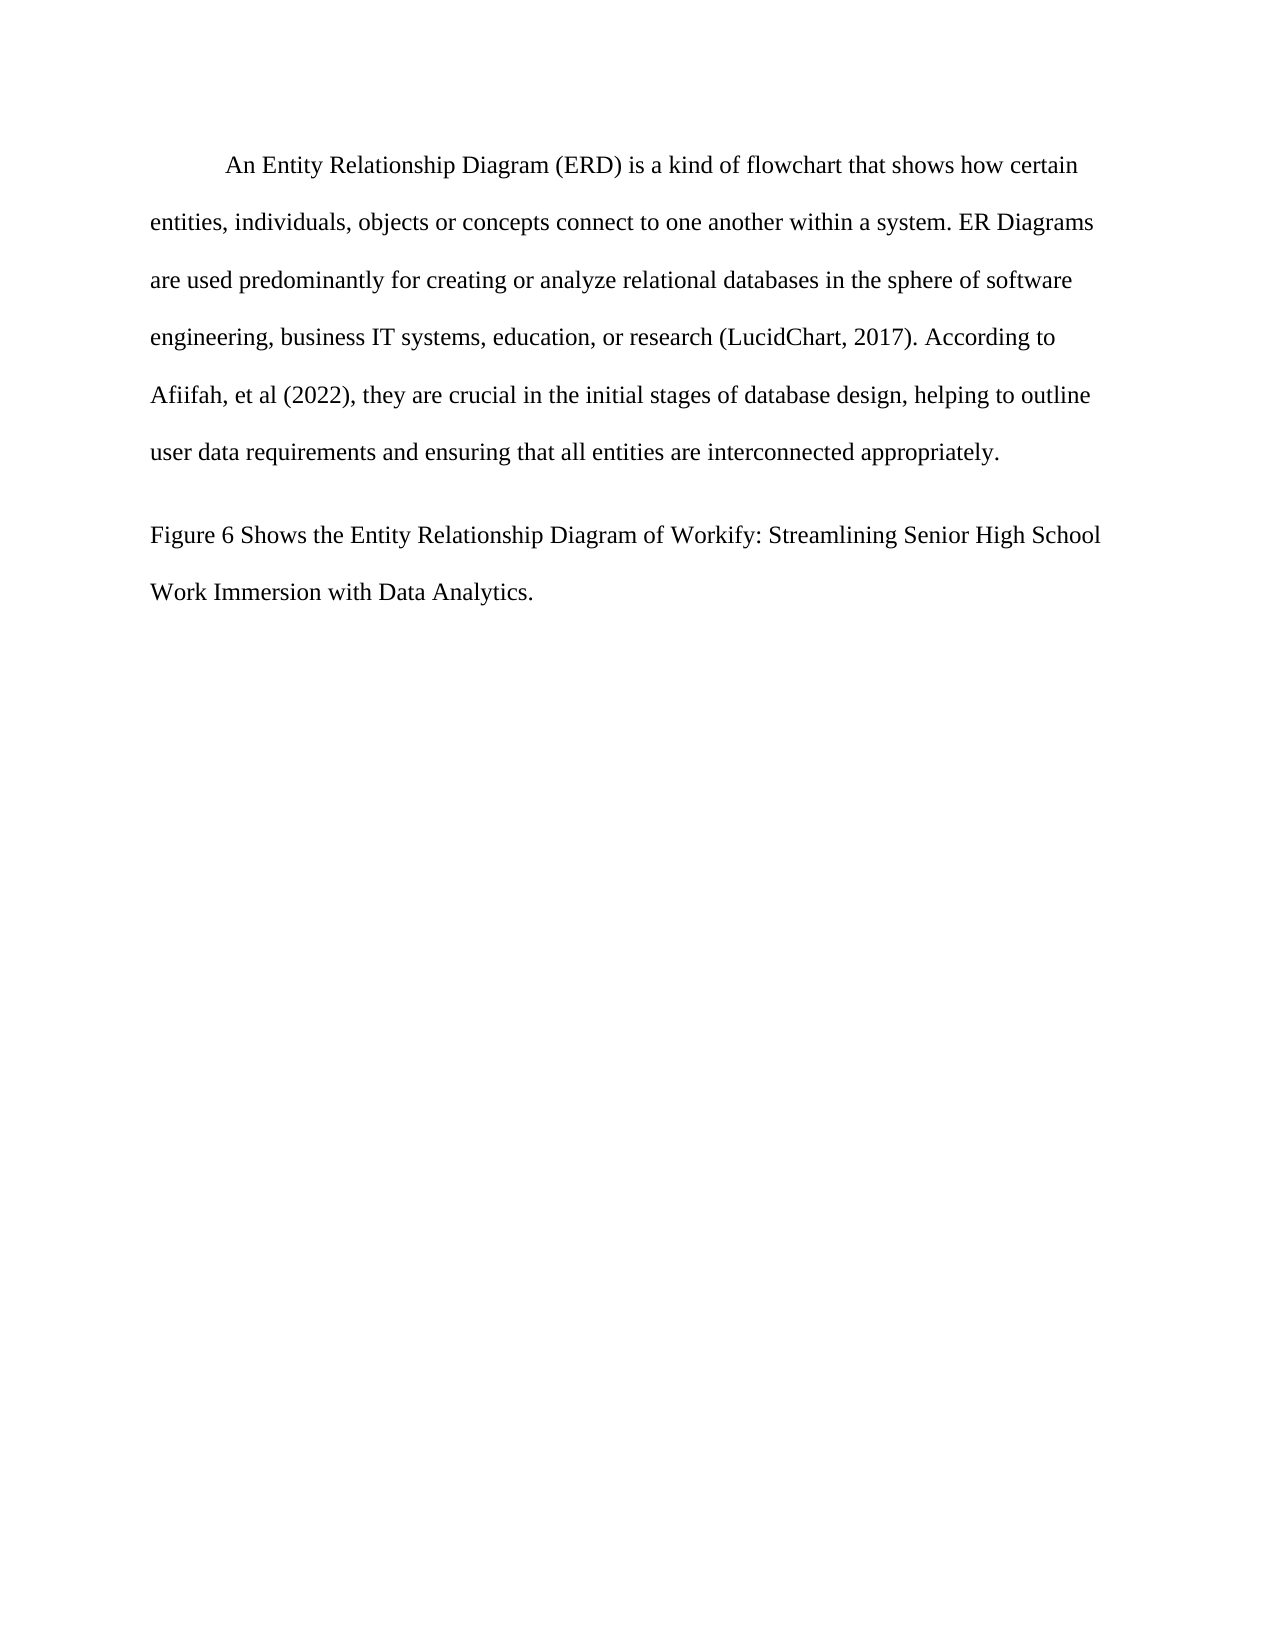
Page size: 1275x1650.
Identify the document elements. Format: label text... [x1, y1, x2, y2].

text Figure 6 Shows the Entity Relationship Diagram of Workify: Streamlining Senior High School Work Immersion with Data Analytics. [150, 520, 1125, 606]
text An Entity Relationship Diagram (ERD) is a kind of flowchart that shows how certain entities, individuals, objects or concepts connect to one another within a system. ER Diagrams are used predominantly for creating or analyze relational databases in the sphere of software engineering, business IT systems, education, or research (LucidChart, 2017). According to Afiifah, et al (2022), they are crucial in the initial stages of database design, helping to outline user data requirements and ensuring that all entities are interconnected appropriately. [150, 150, 1125, 466]
